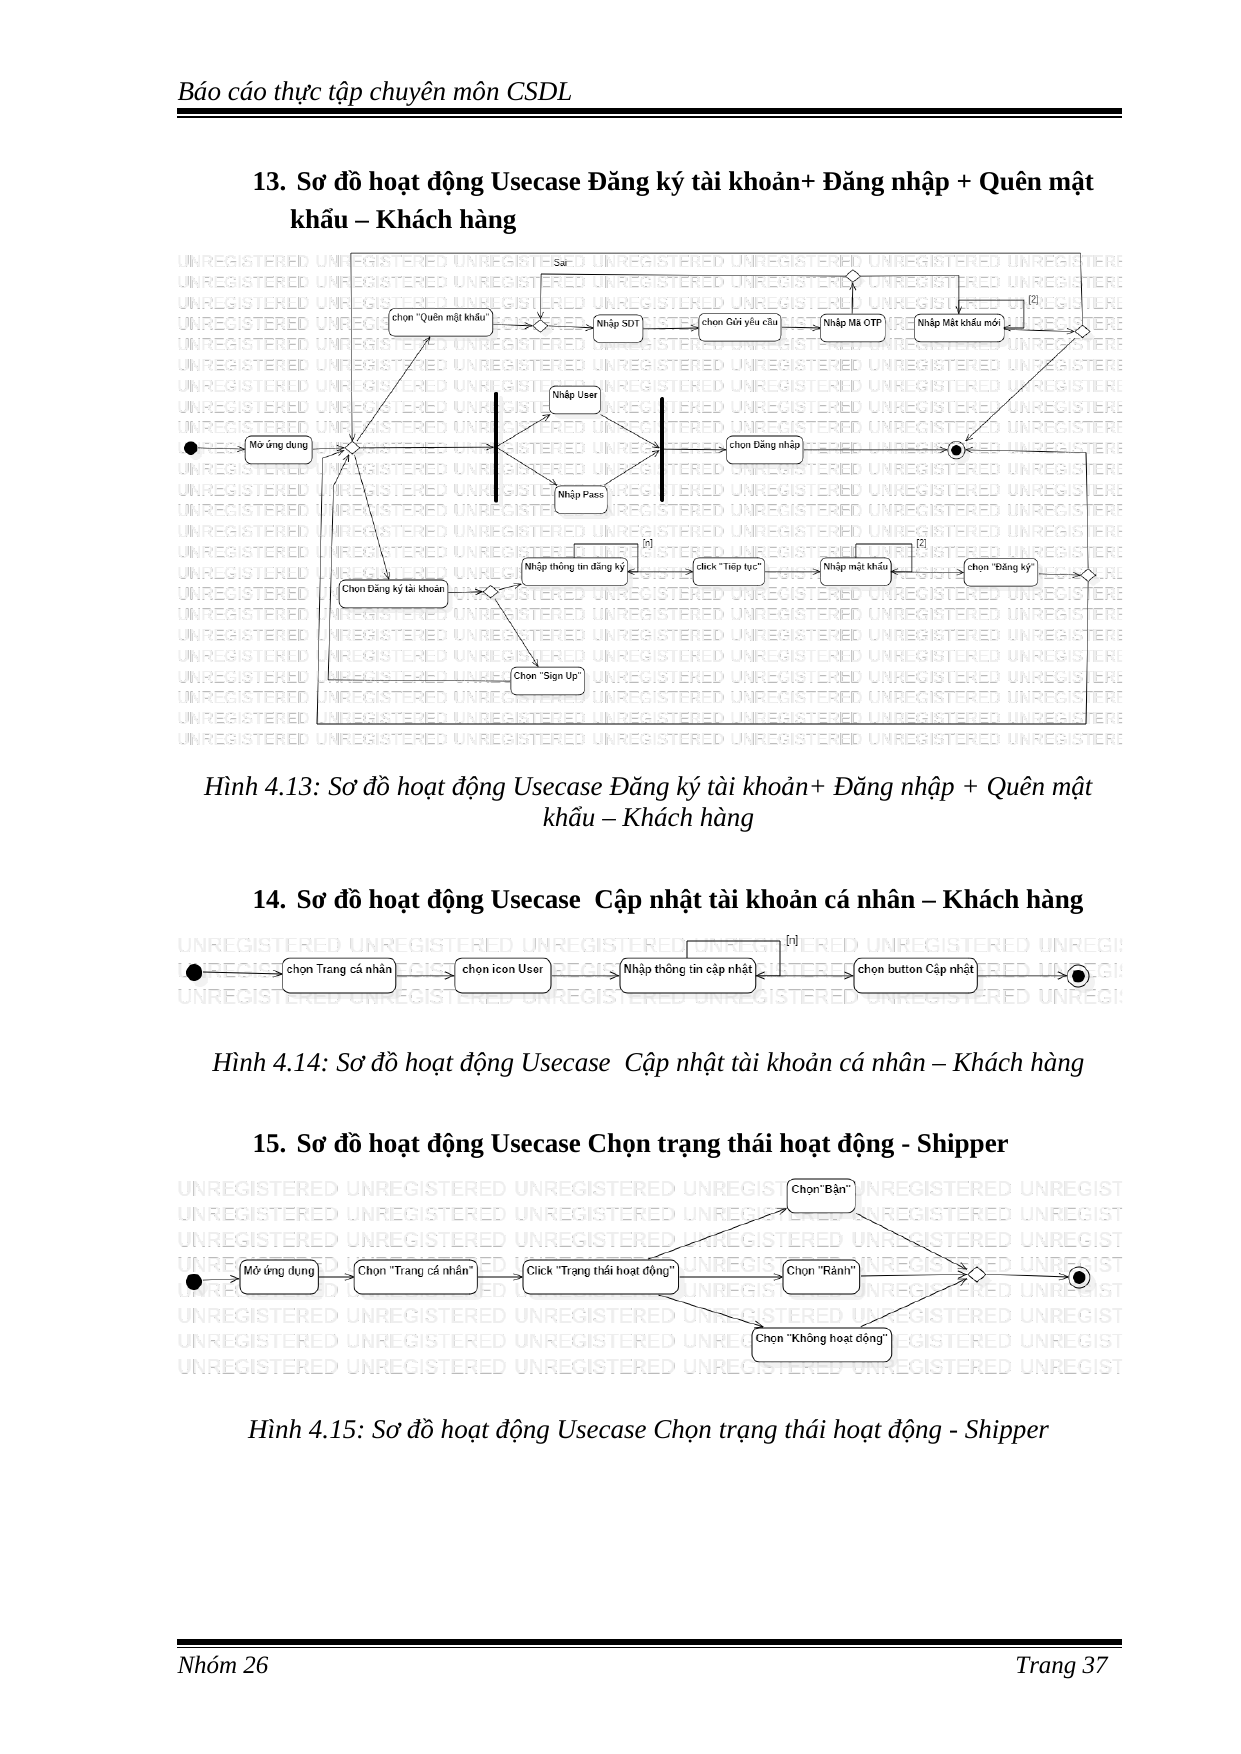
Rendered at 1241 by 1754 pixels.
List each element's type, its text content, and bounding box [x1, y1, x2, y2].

picture [177, 926, 1123, 1027]
text Hình 4.13: Sơ đồ hoạt động Usecase Đăng ký tài khoản+ Đăng nhập + Quên mật khẩu – Khách hàng [177, 770, 1122, 833]
list Sơ đồ hoạt động Usecase Cập nhật tài khoản cá nhân – Khách hàng [252, 883, 1122, 914]
list Sơ đồ hoạt động Usecase Chọn trạng thái hoạt động - Shipper [252, 1127, 1122, 1158]
picture [177, 1170, 1123, 1395]
text Hình 4.14: Sơ đồ hoạt động Usecase Cập nhật tài khoản cá nhân – Khách hàng [177, 1046, 1122, 1077]
picture [177, 246, 1123, 752]
list Sơ đồ hoạt động Usecase Đăng ký tài khoản+ Đăng nhập + Quên mật khẩu – Khách hàng [252, 166, 1122, 234]
text Hình 4.15: Sơ đồ hoạt động Usecase Chọn trạng thái hoạt động - Shipper [177, 1414, 1122, 1445]
